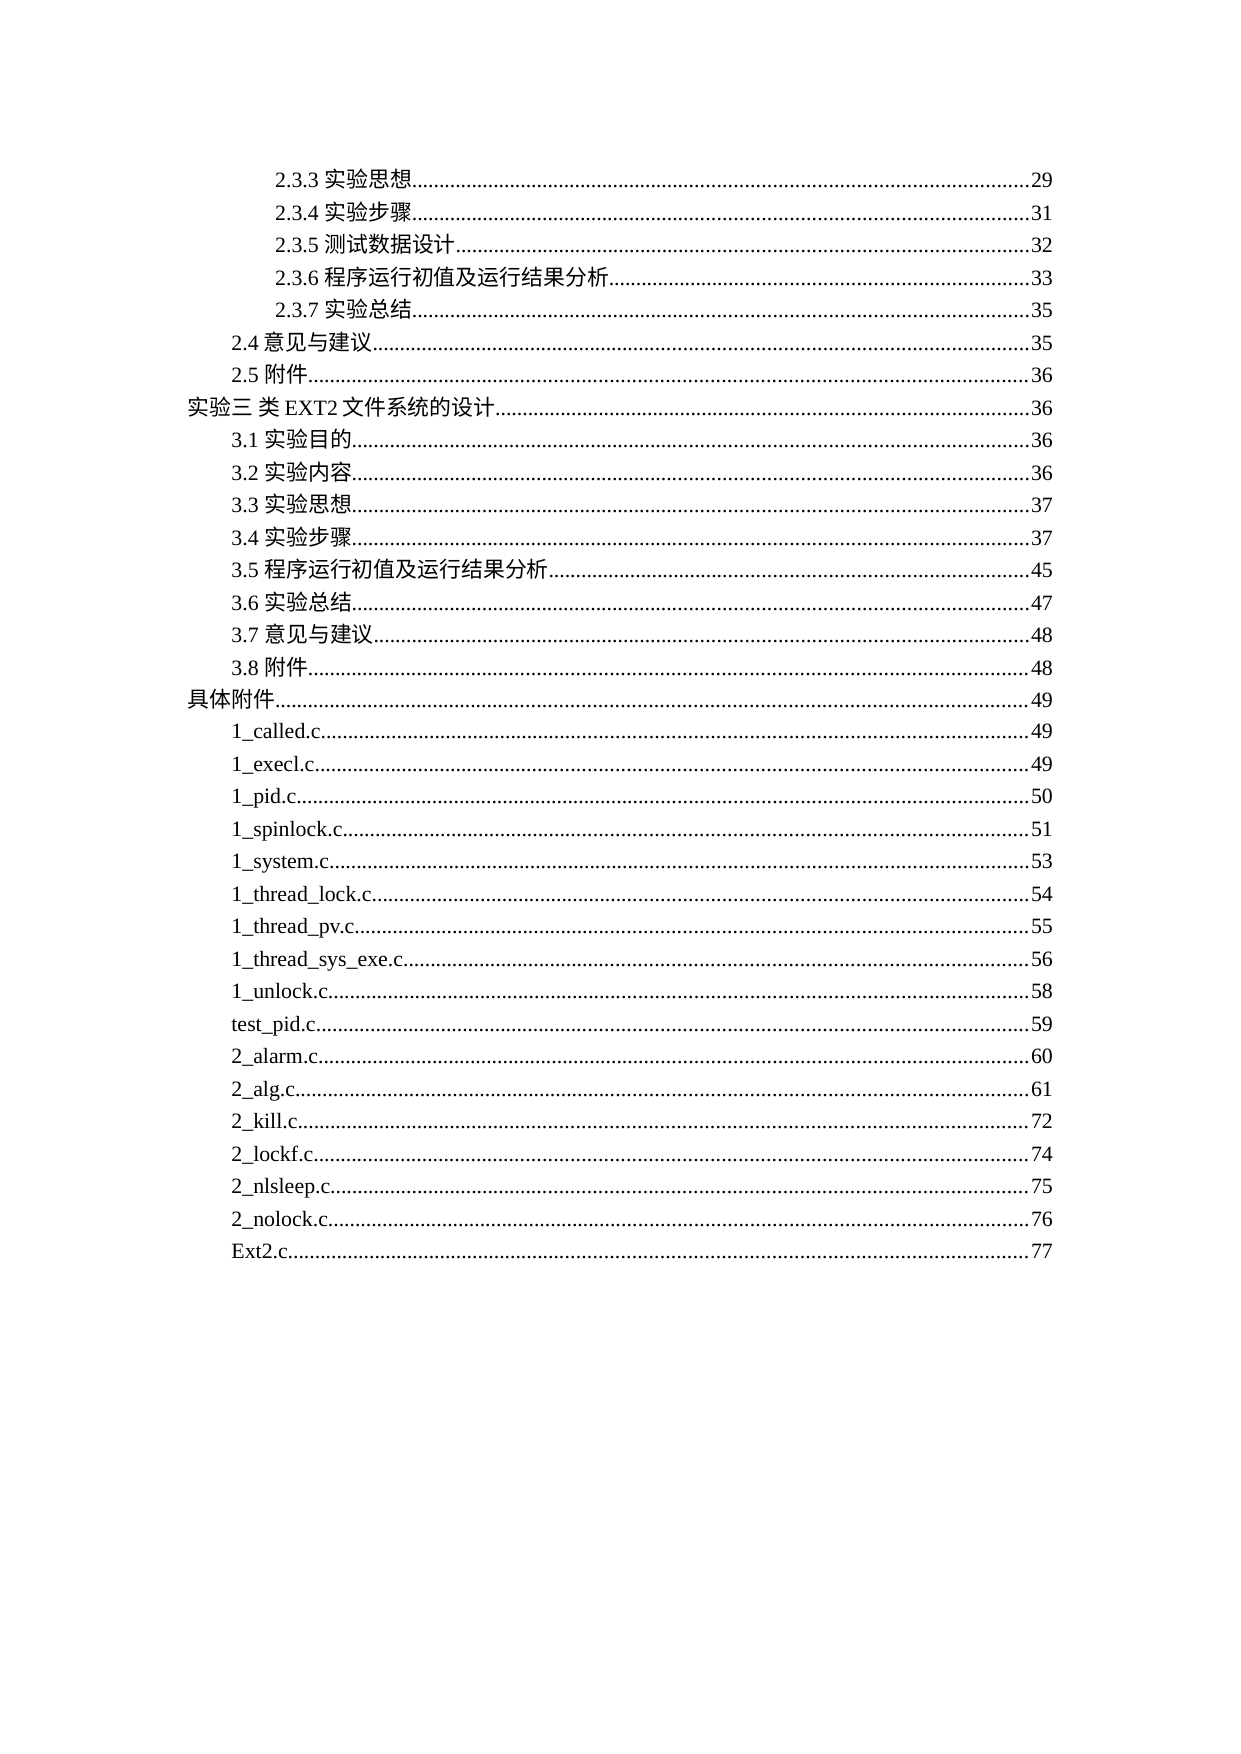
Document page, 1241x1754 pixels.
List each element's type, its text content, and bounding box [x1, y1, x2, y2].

text 1_thread_lock.c 54 [231, 877, 1053, 909]
text 1_unlock.c 58 [231, 974, 1053, 1007]
text 1_execl.c 49 [231, 747, 1053, 779]
text 2_alg.c 61 [231, 1072, 1053, 1104]
text 1_thread_pv.c 55 [231, 909, 1053, 942]
text 2_nolock.c 76 [231, 1202, 1053, 1234]
text 3.3 实验思想 37 [231, 487, 1053, 519]
text 3.6 实验总结 47 [231, 584, 1053, 617]
text 3.4 实验步骤 37 [231, 519, 1053, 552]
text 2.5 附件 36 [231, 357, 1053, 389]
text 3.1 实验目的 36 [231, 422, 1053, 454]
text 1_pid.c 50 [231, 779, 1053, 812]
text 1_thread_sys_exe.c 56 [231, 942, 1053, 974]
text 1_spinlock.c 51 [231, 812, 1053, 844]
text 3.7 意见与建议 48 [231, 617, 1053, 649]
text 3.8 附件 48 [231, 649, 1053, 682]
text test_pid.c 59 [231, 1007, 1053, 1039]
text Ext2.c 77 [231, 1234, 1053, 1267]
text 具体附件 49 [187, 682, 1053, 714]
text 2_nlsleep.c 75 [231, 1169, 1053, 1202]
text 1_system.c 53 [231, 844, 1053, 877]
text 2.3.5 测试数据设计 32 [275, 227, 1053, 259]
text 1_called.c 49 [231, 714, 1053, 747]
text 3.2 实验内容 36 [231, 454, 1053, 487]
text 2.3.6 程序运行初值及运行结果分析 33 [275, 259, 1053, 292]
text 2.3.3 实验思想 29 [275, 162, 1053, 194]
text 2.3.7 实验总结 35 [275, 292, 1053, 324]
text 2.4意见与建议 35 [231, 324, 1053, 357]
text 实验三 类EXT2文件系统的设计 36 [187, 389, 1053, 422]
text 2_kill.c 72 [231, 1104, 1053, 1137]
text 2.3.4 实验步骤 31 [275, 194, 1053, 227]
text 2_lockf.c 74 [231, 1137, 1053, 1169]
text 3.5 程序运行初值及运行结果分析 45 [231, 552, 1053, 584]
text 2_alarm.c 60 [231, 1039, 1053, 1072]
